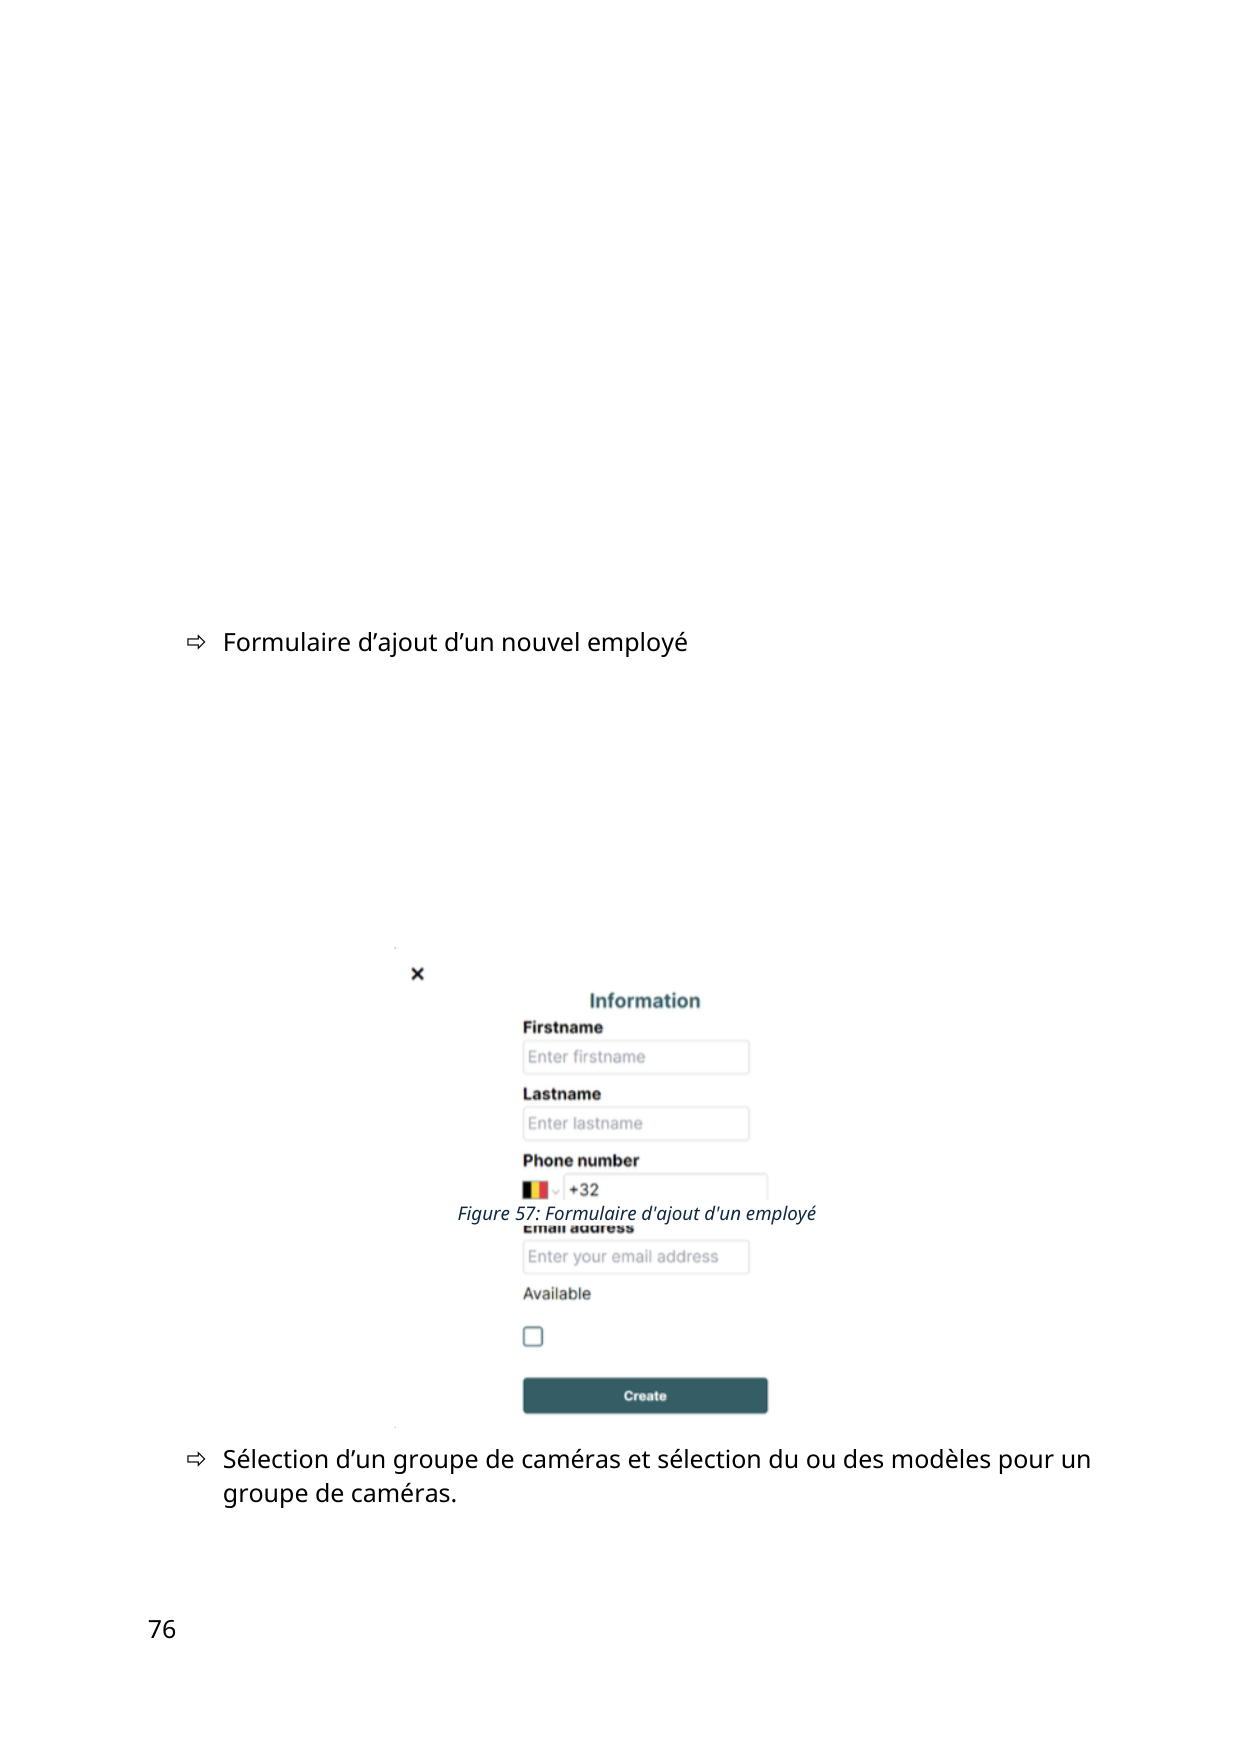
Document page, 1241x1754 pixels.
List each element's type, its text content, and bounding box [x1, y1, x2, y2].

list Formulaire d’ajout d’un nouvel employé [185, 624, 1093, 658]
picture [387, 1226, 889, 1436]
picture [387, 947, 889, 1200]
list Sélection d’un groupe de caméras et sélection du ou des modèles pour un groupe de caméras. [185, 1442, 1093, 1510]
